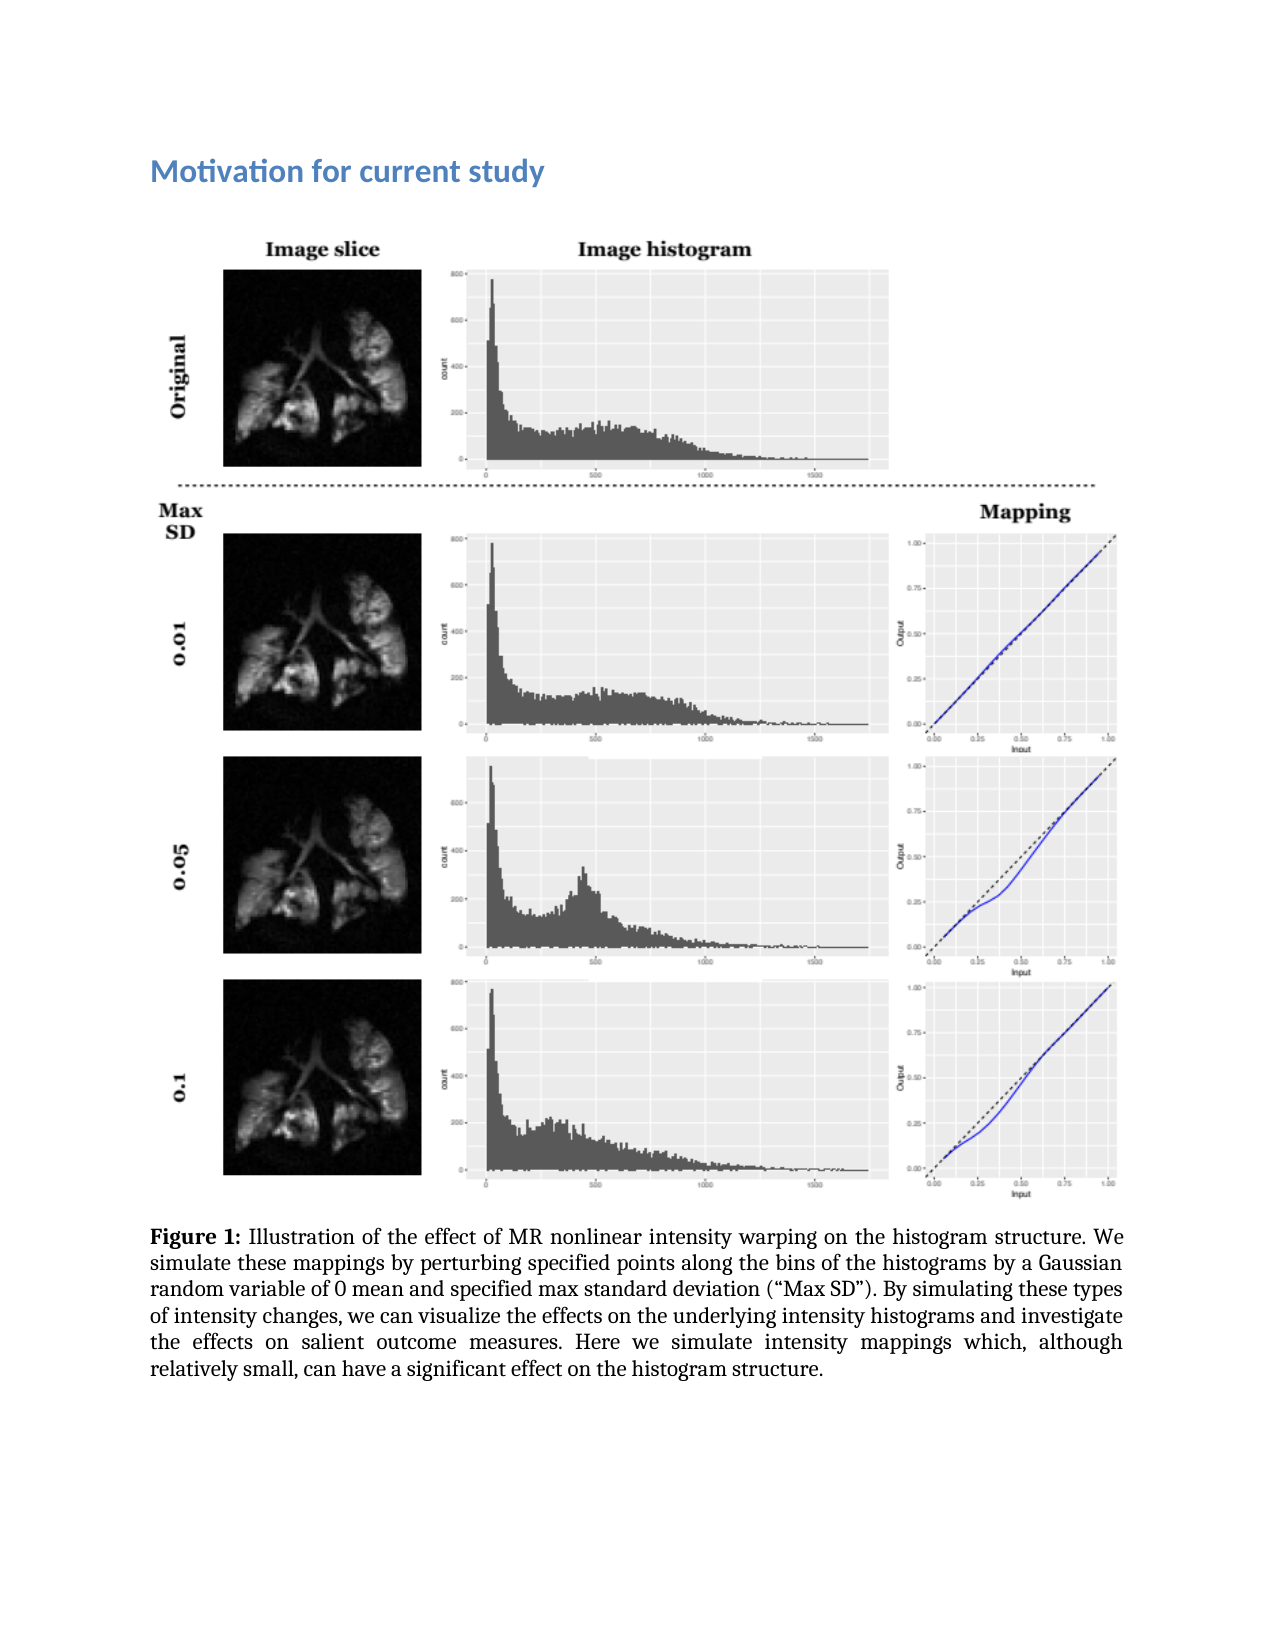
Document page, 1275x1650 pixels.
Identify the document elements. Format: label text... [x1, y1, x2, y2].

subtitle Motivation for current study [150, 150, 1125, 191]
table_cell Figure 1: Illustration of the effect of MR nonlinear intensity warping on the histogram structure. We simulate these mappings by perturbing specified points along the bins of the histograms by a Gaussian random variable of 0 mean and specified max standard deviation (“Max SD”). By simulating these types of intensity changes, we can visualize the effects on the underlying intensity histograms and investigate the effects on salient outcome measures. Here we simulate intensity mappings which, although relatively small, can have a significant effect on the histogram structure. [139, 1224, 1136, 1437]
table_header [139, 211, 1136, 1223]
